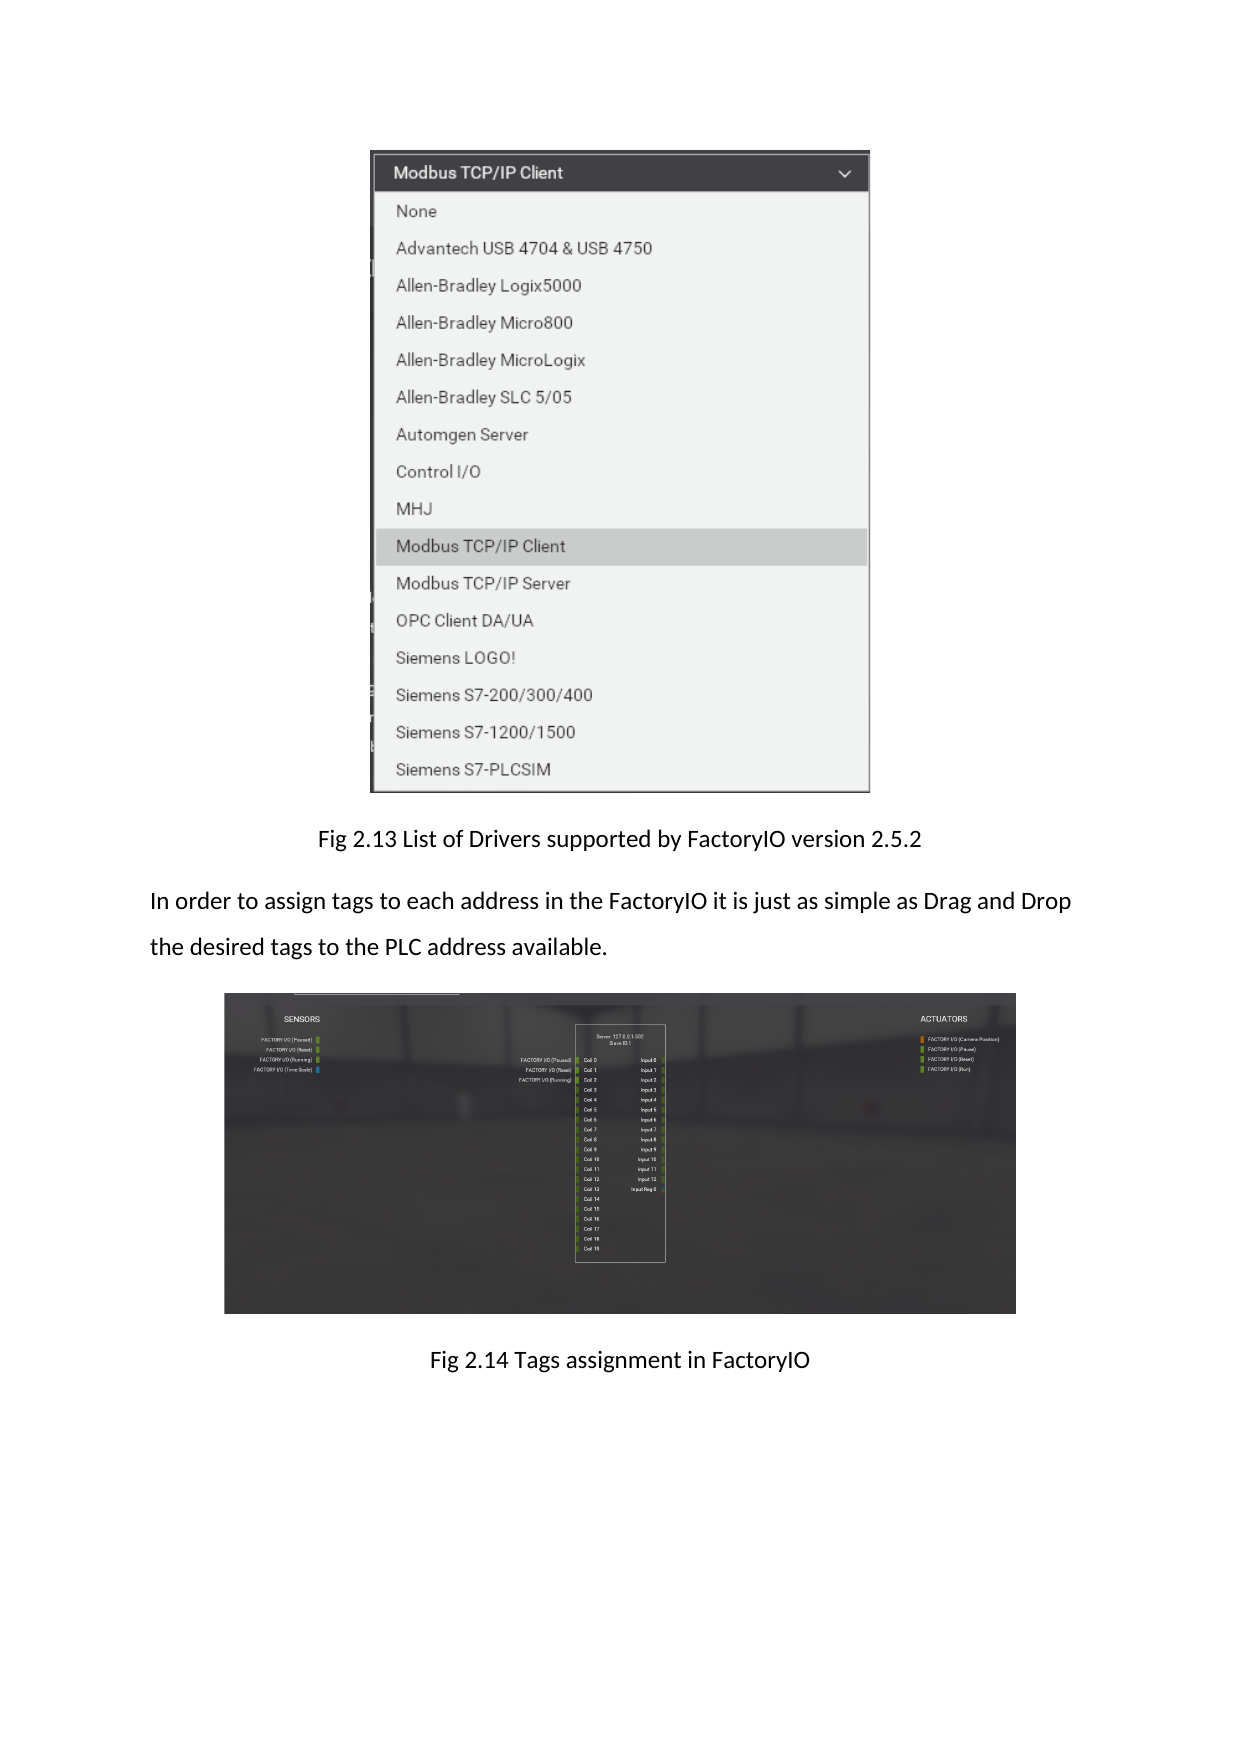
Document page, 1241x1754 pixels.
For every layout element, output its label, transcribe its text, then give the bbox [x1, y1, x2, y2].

text In order to assign tags to each address in the FactoryIO it is just as simple as Drag and Drop the desired tags to the PLC address available. [150, 886, 1090, 962]
picture [370, 150, 871, 793]
picture [224, 993, 1016, 1314]
text Fig 2.14 Tags assignment in FactoryIO [150, 1344, 1090, 1375]
text Fig 2.13 List of Drivers supported by FactoryIO version 2.5.2 [150, 823, 1090, 854]
